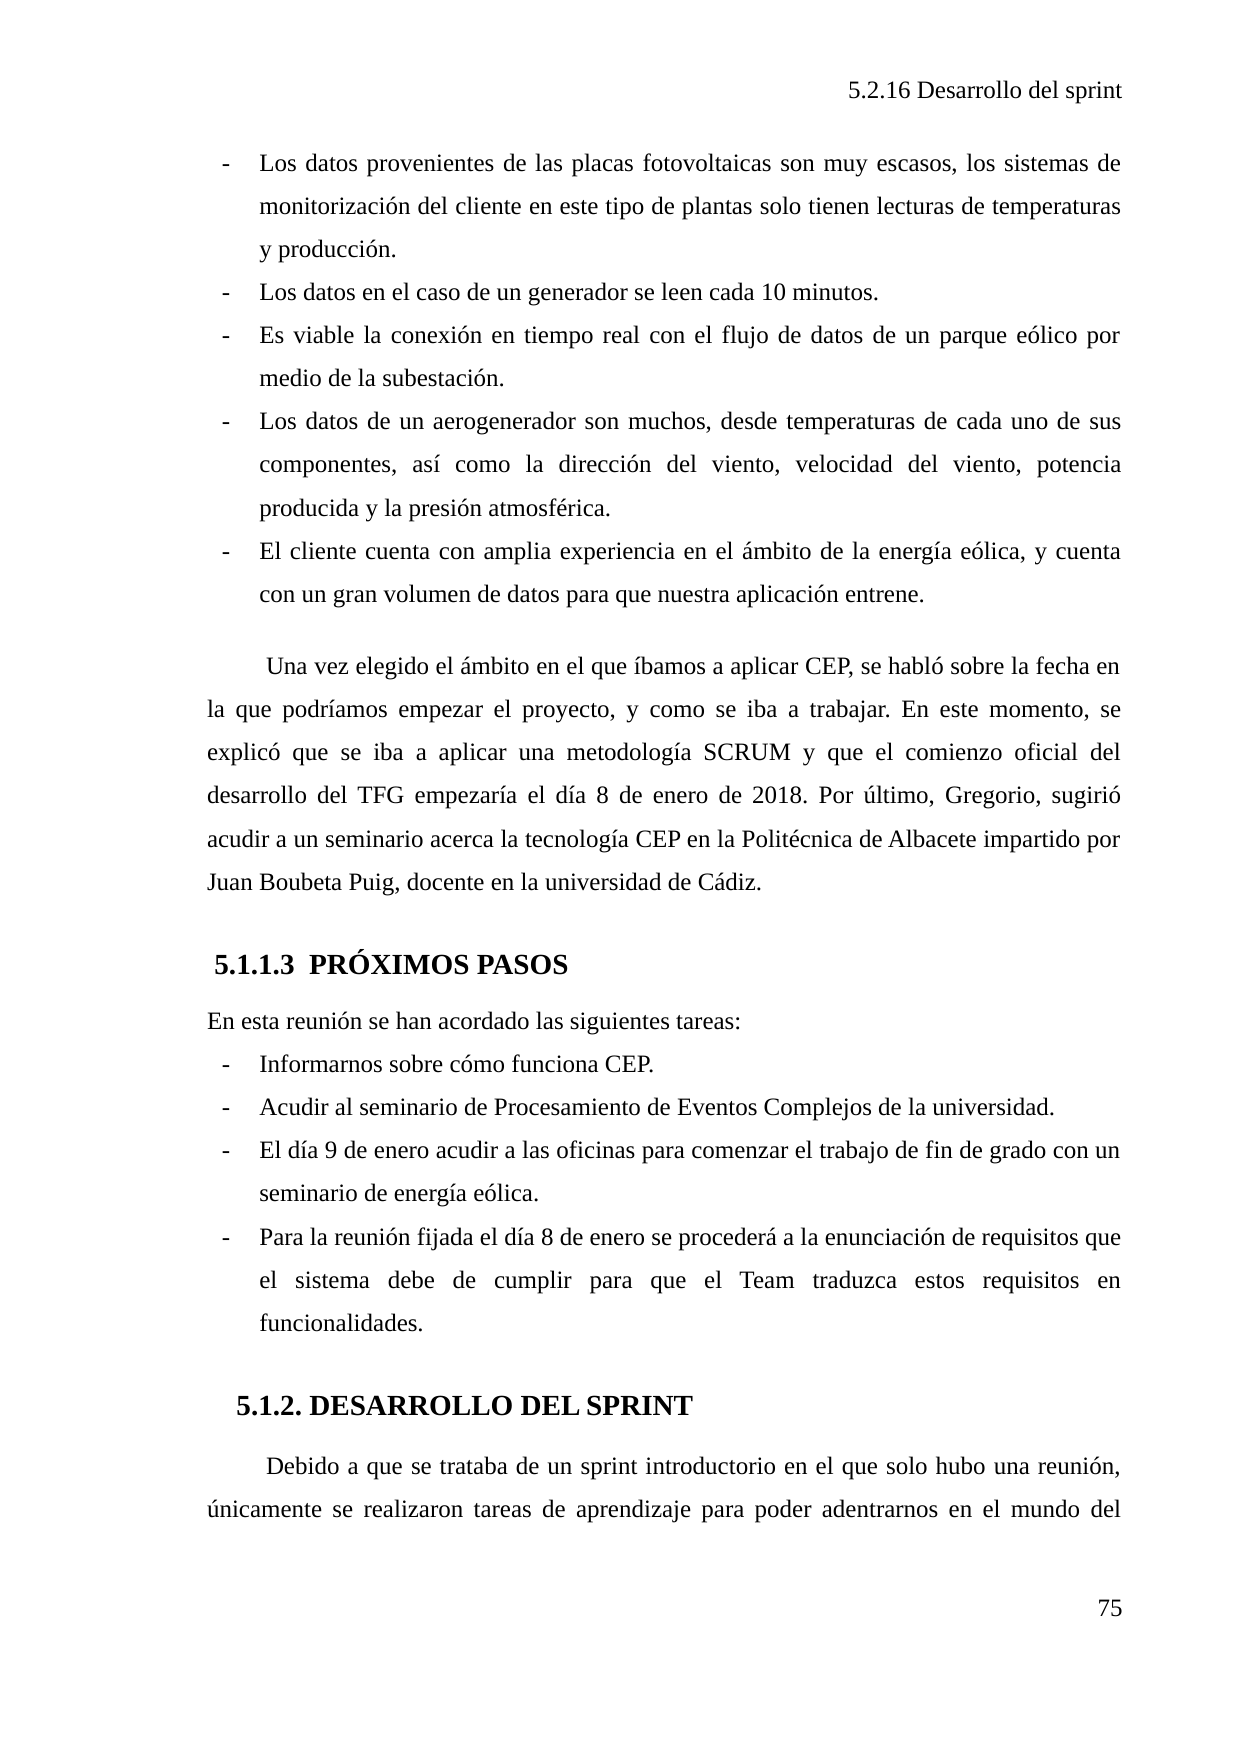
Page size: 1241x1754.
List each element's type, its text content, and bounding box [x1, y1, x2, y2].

list Informarnos sobre cómo funciona CEP. [222, 1049, 1122, 1078]
list El día 9 de enero acudir a las oficinas para comenzar el trabajo de fin de grado con un seminario de energía eólica. [222, 1135, 1122, 1207]
list Los datos en el caso de un generador se leen cada 10 minutos. [222, 277, 1122, 306]
list El cliente cuenta con amplia experiencia en el ámbito de la energía eólica, y cuenta con un gran volumen de datos para que nuestra aplicación entrene. [222, 536, 1122, 608]
list Los datos de un aerogenerador son muchos, desde temperaturas de cada uno de sus componentes, así como la dirección del viento, velocidad del viento, potencia producida y la presión atmosférica. [222, 406, 1122, 521]
list Acudir al seminario de Procesamiento de Eventos Complejos de la universidad. [222, 1092, 1122, 1121]
text Desarrollo del sprint [236, 1388, 1122, 1422]
text En esta reunión se han acordado las siguientes tareas: [207, 1006, 1122, 1035]
list Es viable la conexión en tiempo real con el flujo de datos de un parque eólico por medio de la subestación. [222, 320, 1122, 392]
list Para la reunión fijada el día 8 de enero se procederá a la enunciación de requisitos que el sistema debe de cumplir para que el Team traduzca estos requisitos en funcionalidades. [222, 1222, 1122, 1337]
list Próximos pasos [207, 947, 1122, 981]
list Los datos provenientes de las placas fotovoltaicas son muy escasos, los sistemas de monitorización del cliente en este tipo de plantas solo tienen lecturas de temperaturas y producción. [222, 148, 1122, 263]
text Una vez elegido el ámbito en el que íbamos a aplicar CEP, se habló sobre la fecha en la que podríamos empezar el proyecto, y como se iba a trabajar. En este momento, se explicó que se iba a aplicar una metodología SCRUM y que el comienzo oficial del desarrollo del TFG empezaría el día 8 de enero de 2018. Por último, Gregorio, sugirió acudir a un seminario acerca la tecnología CEP en la Politécnica de Albacete impartido por Juan Boubeta Puig, docente en la universidad de Cádiz. [207, 651, 1122, 896]
